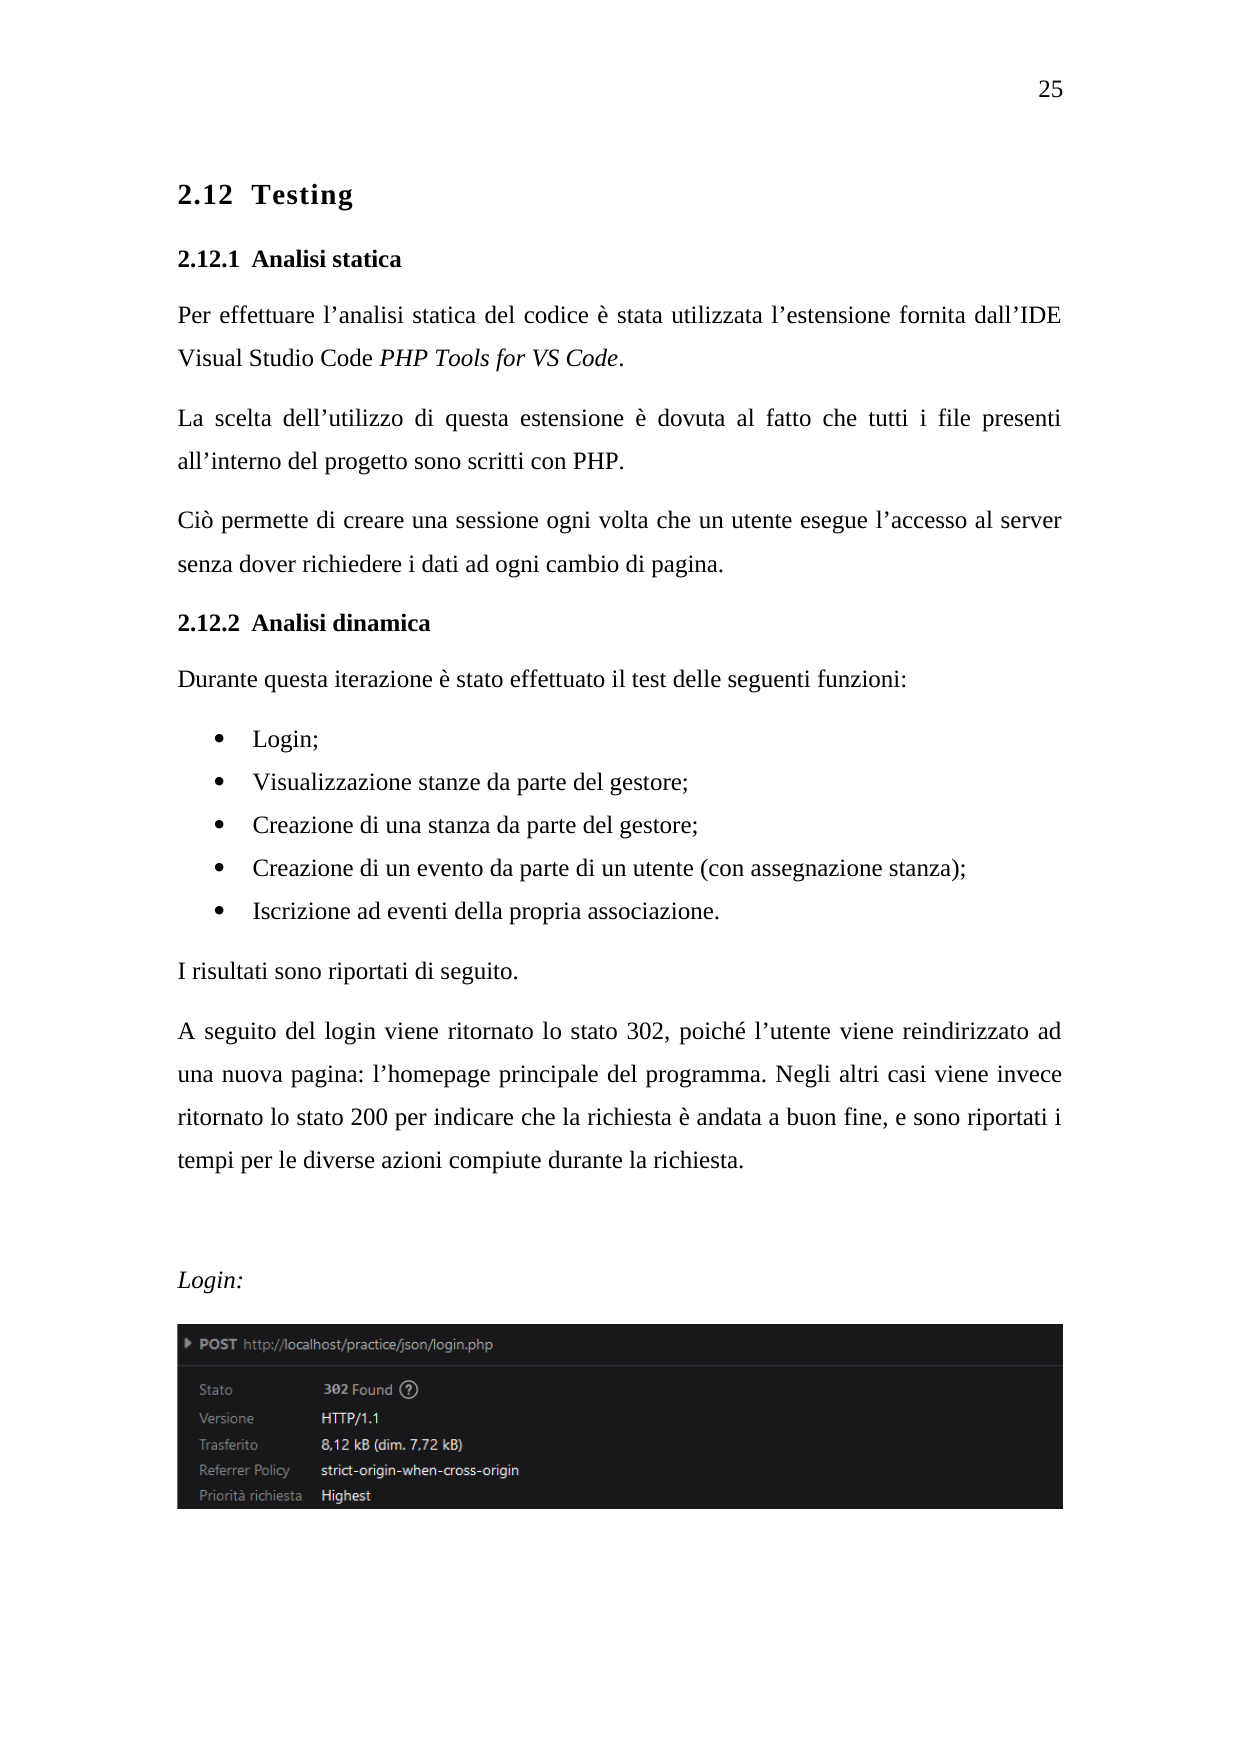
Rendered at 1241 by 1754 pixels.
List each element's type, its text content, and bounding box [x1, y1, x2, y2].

text Per effettuare l’analisi statica del codice è stata utilizzata l’estensione fornita dall’IDE Visual Studio Code PHP Tools for VS Code. [177, 300, 1063, 372]
subtitle Analisi statica [177, 244, 1063, 273]
text La scelta dell’utilizzo di questa estensione è dovuta al fatto che tutti i file presenti all’interno del progetto sono scritti con PHP. [177, 403, 1063, 474]
list Creazione di un evento da parte di un utente (con assegnazione stanza); [215, 853, 1063, 882]
subtitle Analisi dinamica [177, 608, 1063, 637]
list Login; [215, 724, 1063, 753]
list Visualizzazione stanze da parte del gestore; [215, 767, 1063, 796]
text A seguito del login viene ritornato lo stato 302, poiché l’utente viene reindirizzato ad una nuova pagina: l’homepage principale del programma. Negli altri casi viene invece ritornato lo stato 200 per indicare che la richiesta è andata a buon fine, e sono riportati i tempi per le diverse azioni compiute durante la richiesta. [177, 1016, 1063, 1174]
text I risultati sono riportati di seguito. [177, 956, 1063, 985]
picture [177, 1324, 1063, 1509]
text Durante questa iterazione è stato effettuato il test delle seguenti funzioni: [177, 664, 1063, 693]
list Creazione di una stanza da parte del gestore; [215, 810, 1063, 839]
list Iscrizione ad eventi della propria associazione. [215, 896, 1063, 925]
subtitle Testing [177, 177, 1063, 211]
text Login: [177, 1265, 1063, 1294]
text Ciò permette di creare una sessione ogni volta che un utente esegue l’accesso al server senza dover richiedere i dati ad ogni cambio di pagina. [177, 506, 1063, 577]
